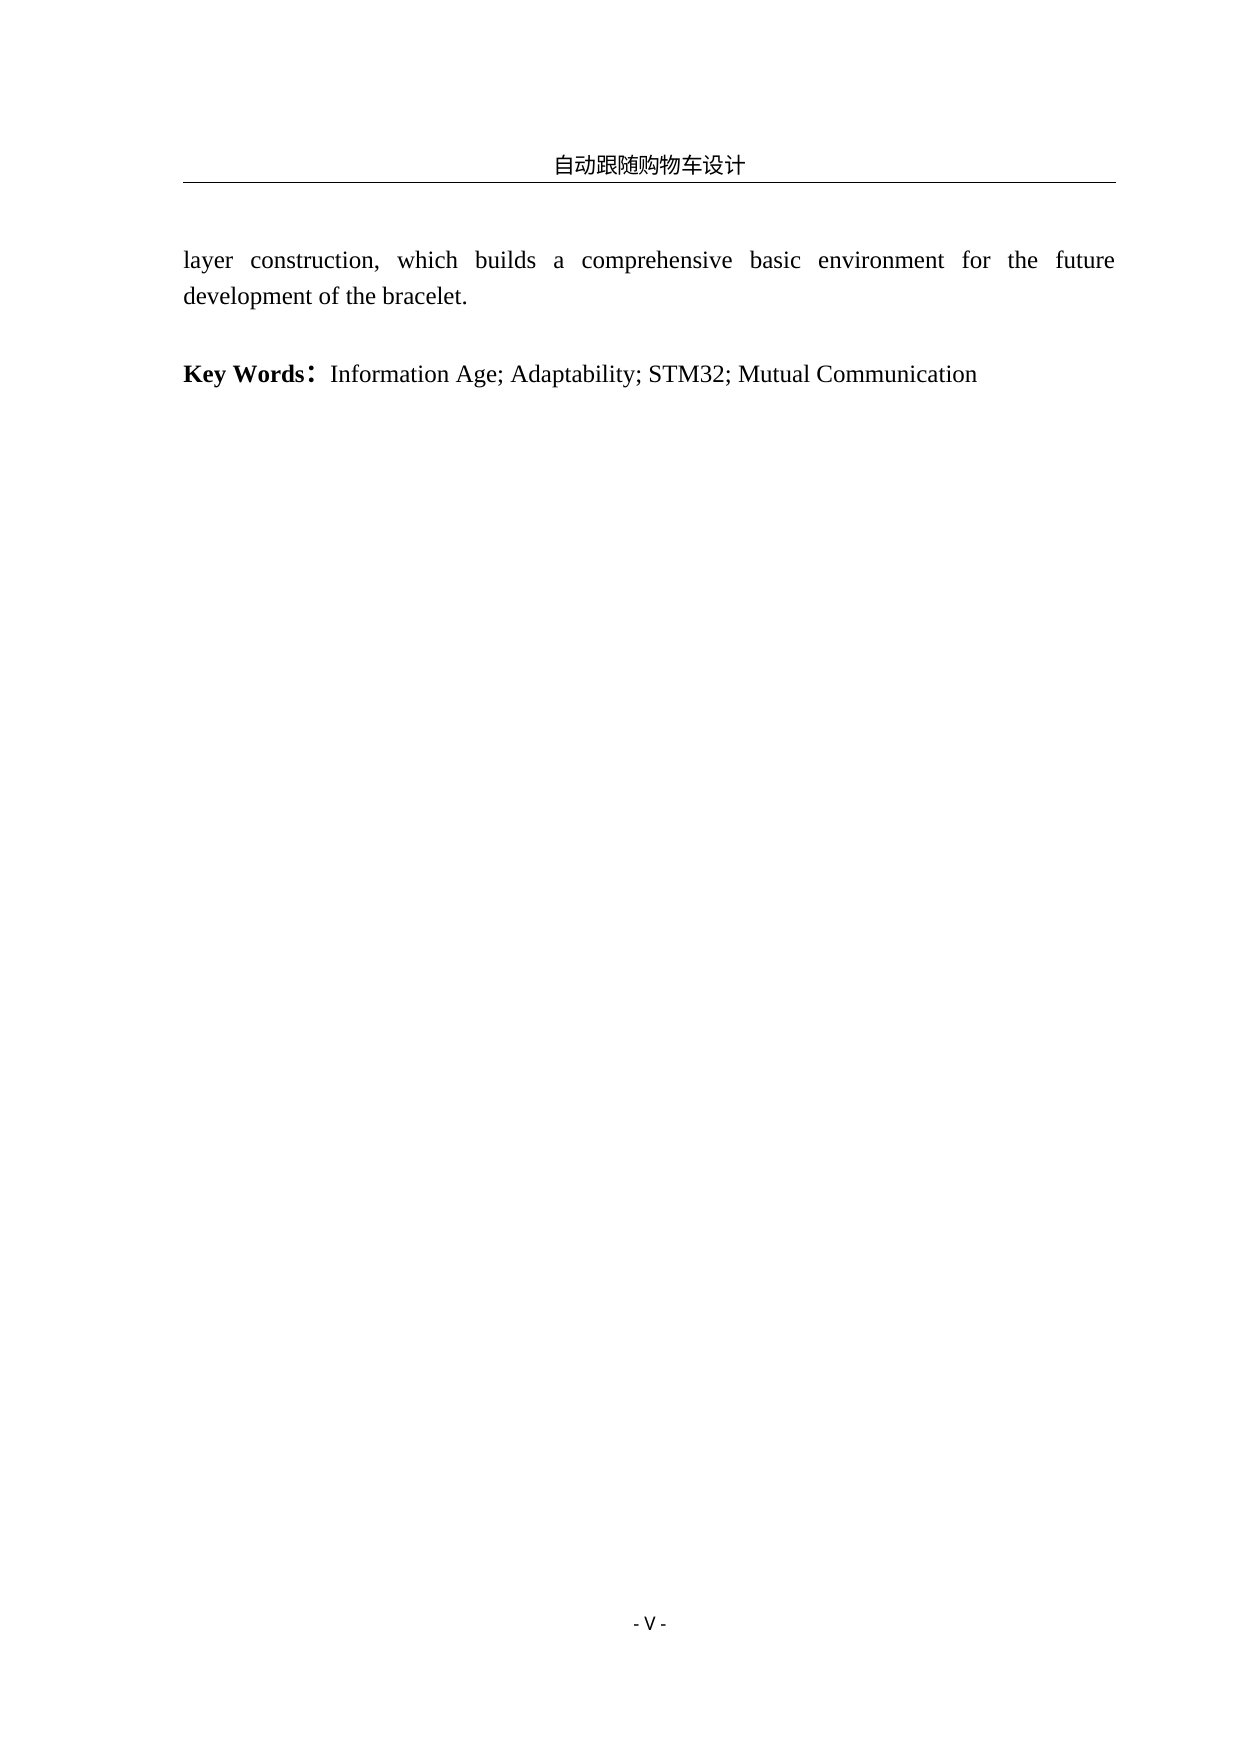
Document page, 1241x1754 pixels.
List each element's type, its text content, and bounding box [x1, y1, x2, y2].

text Key Words：Information Age; Adaptability; STM32; Mutual Communication [183, 353, 1116, 389]
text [183, 246, 1116, 310]
